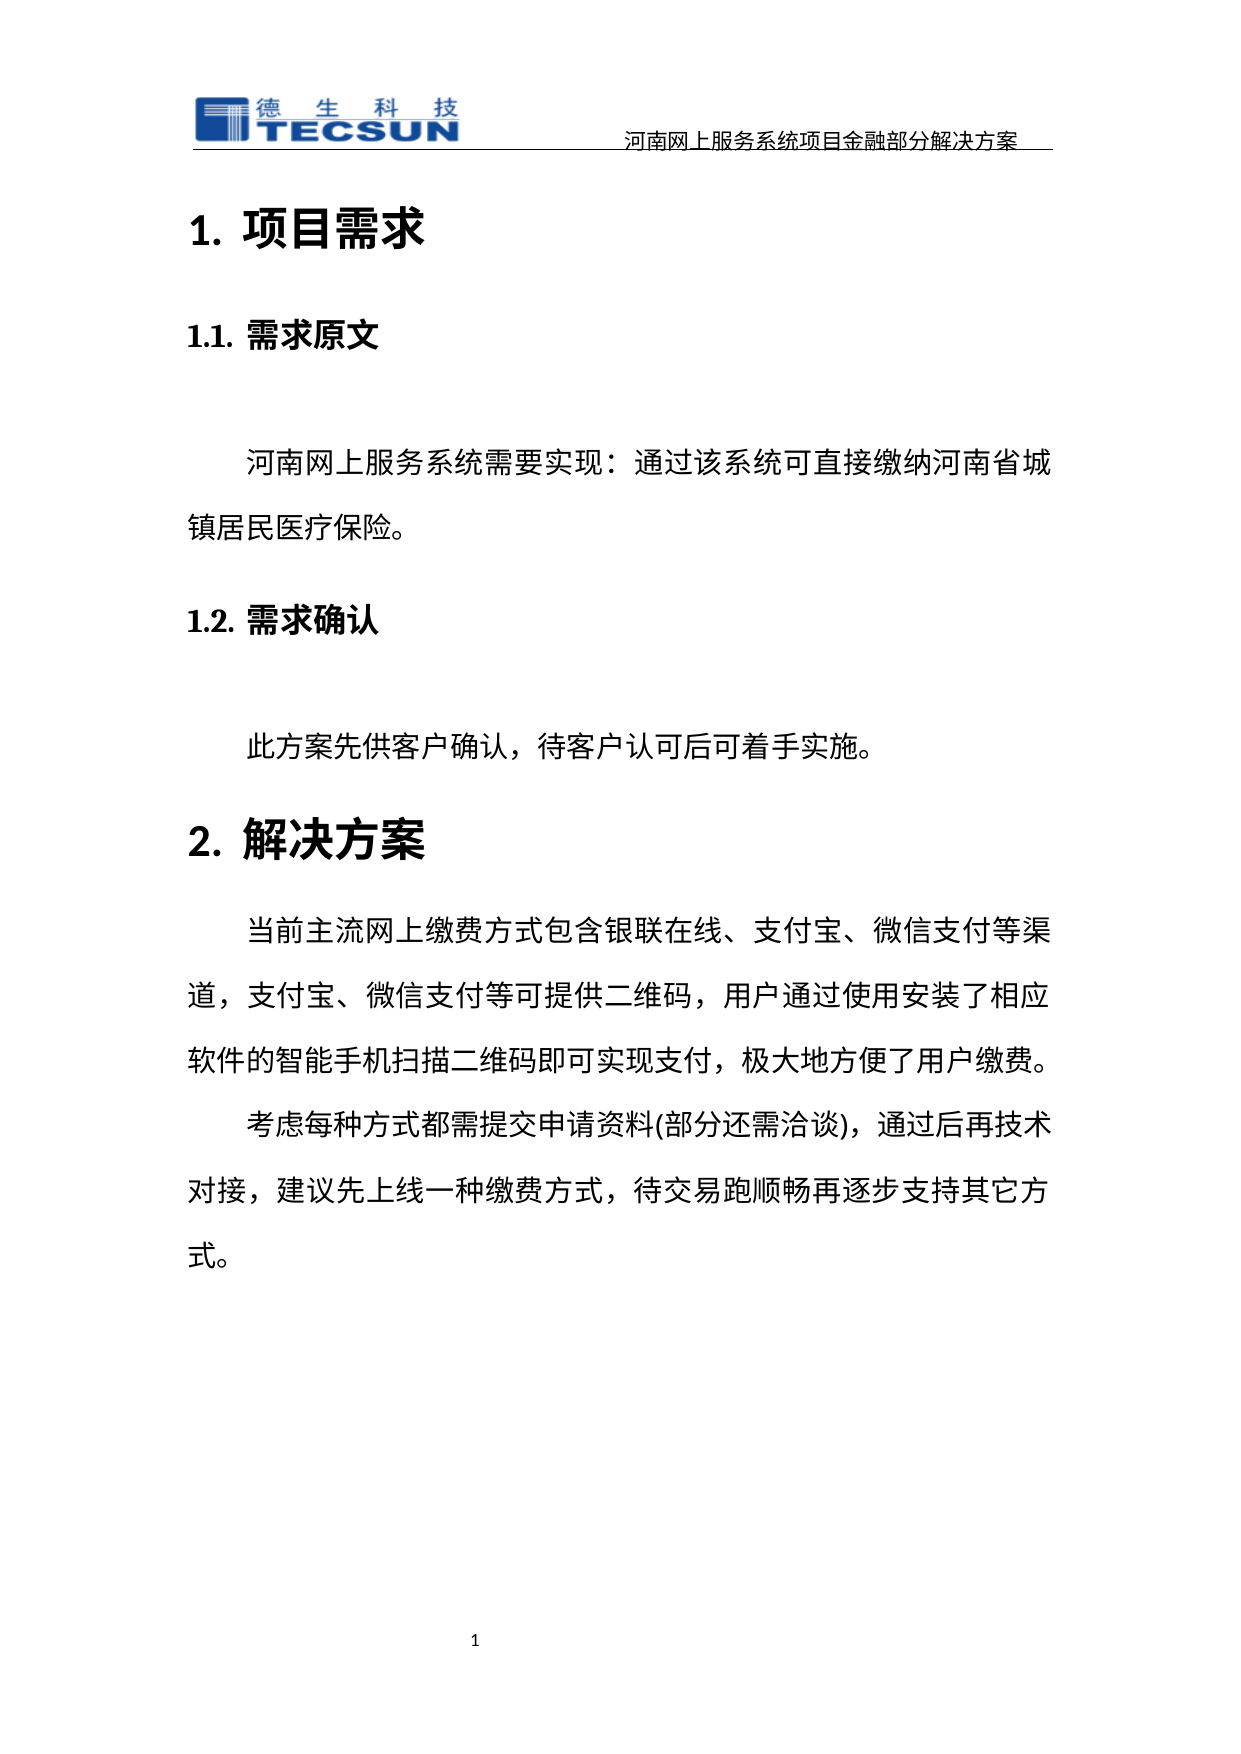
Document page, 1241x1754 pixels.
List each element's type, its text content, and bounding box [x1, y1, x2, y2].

text 当前主流网上缴费方式包含银联在线、支付宝、微信支付等渠道，支付宝、微信支付等可提供二维码，用户通过使用安装了相应软件的智能手机扫描二维码即可实现支付，极大地方便了用户缴费。 [187, 896, 1053, 1091]
picture [187, 90, 539, 150]
text 考虑每种方式都需提交申请资料(部分还需洽谈)，通过后再技术对接，建议先上线一种缴费方式，待交易跑顺畅再逐步支持其它方式。 [187, 1091, 1053, 1286]
subtitle 需求原文 [187, 301, 1053, 366]
text 河南网上服务系统需要实现：通过该系统可直接缴纳河南省城镇居民医疗保险。 [187, 428, 1053, 558]
text 此方案先供客户确认，待客户认可后可着手实施。 [187, 712, 1053, 777]
subtitle 项目需求 [187, 176, 1053, 274]
subtitle 解决方案 [187, 788, 1053, 885]
subtitle 需求确认 [187, 585, 1053, 650]
